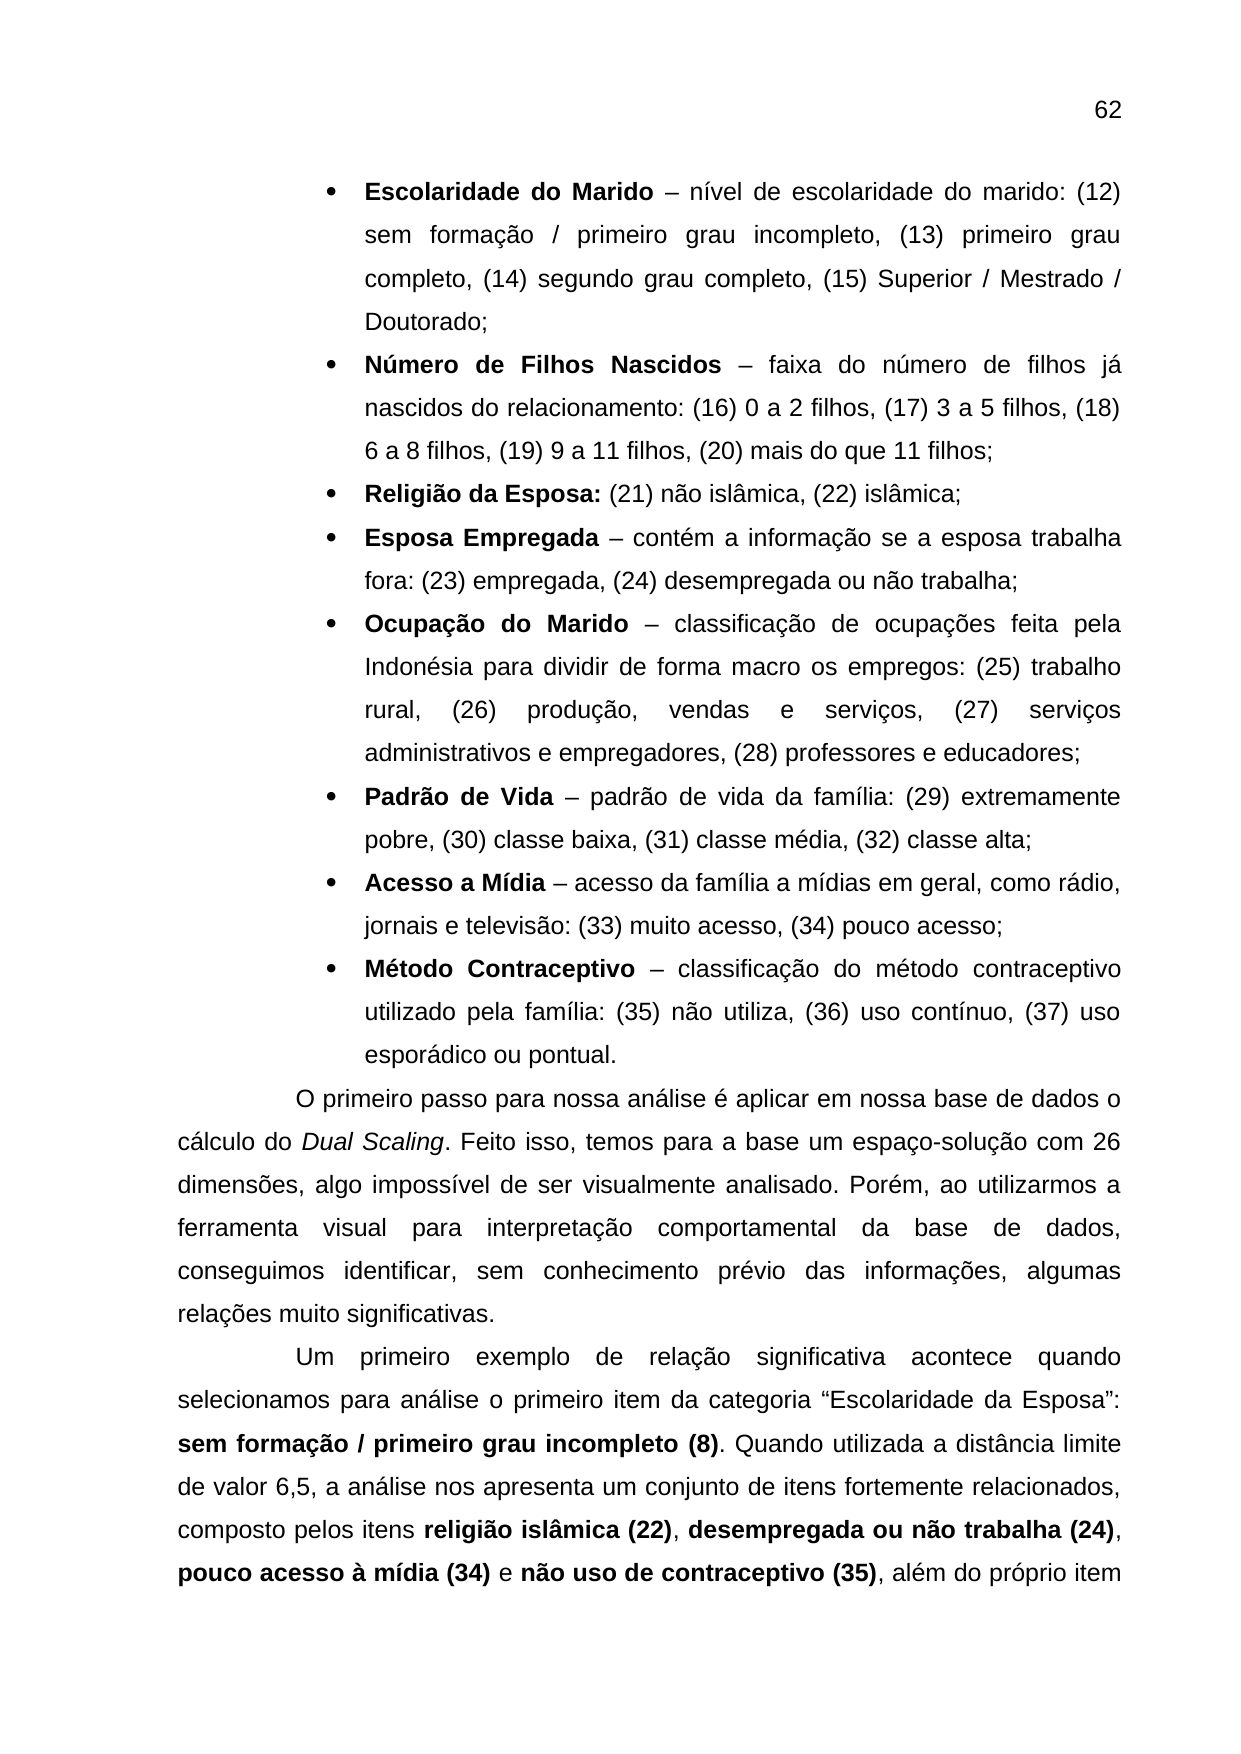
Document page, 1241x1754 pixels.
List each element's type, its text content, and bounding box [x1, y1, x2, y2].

list Padrão de Vida – padrão de vida da família: (29) extremamente pobre, (30) classe baixa, (31) classe média, (32) classe alta; [327, 781, 1122, 853]
list Ocupação do Marido – classificação de ocupações feita pela Indonésia para dividir de forma macro os empregos: (25) trabalho rural, (26) produção, vendas e serviços, (27) serviços administrativos e empregadores, (28) professores e educadores; [327, 609, 1122, 767]
list Método Contraceptivo – classificação do método contraceptivo utilizado pela família: (35) não utiliza, (36) uso contínuo, (37) uso esporádico ou pontual. [327, 954, 1122, 1069]
text O primeiro passo para nossa análise é aplicar em nossa base de dados o cálculo do Dual Scaling. Feito isso, temos para a base um espaço-solução com 26 dimensões, algo impossível de ser visualmente analisado. Porém, ao utilizarmos a ferramenta visual para interpretação comportamental da base de dados, conseguimos identificar, sem conhecimento prévio das informações, algumas relações muito significativas. [177, 1084, 1122, 1328]
list Acesso a Mídia – acesso da família a mídias em geral, como rádio, jornais e televisão: (33) muito acesso, (34) pouco acesso; [327, 868, 1122, 940]
list Religião da Esposa: (21) não islâmica, (22) islâmica; [327, 479, 1122, 508]
list Número de Filhos Nascidos – faixa do número de filhos já nascidos do relacionamento: (16) 0 a 2 filhos, (17) 3 a 5 filhos, (18) 6 a 8 filhos, (19) 9 a 11 filhos, (20) mais do que 11 filhos; [327, 350, 1122, 465]
list Esposa Empregada – contém a informação se a esposa trabalha fora: (23) empregada, (24) desempregada ou não trabalha; [327, 522, 1122, 594]
list Escolaridade do Marido – nível de escolaridade do marido: (12) sem formação / primeiro grau incompleto, (13) primeiro grau completo, (14) segundo grau completo, (15) Superior / Mestrado / Doutorado; [327, 177, 1122, 335]
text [177, 1342, 1122, 1587]
